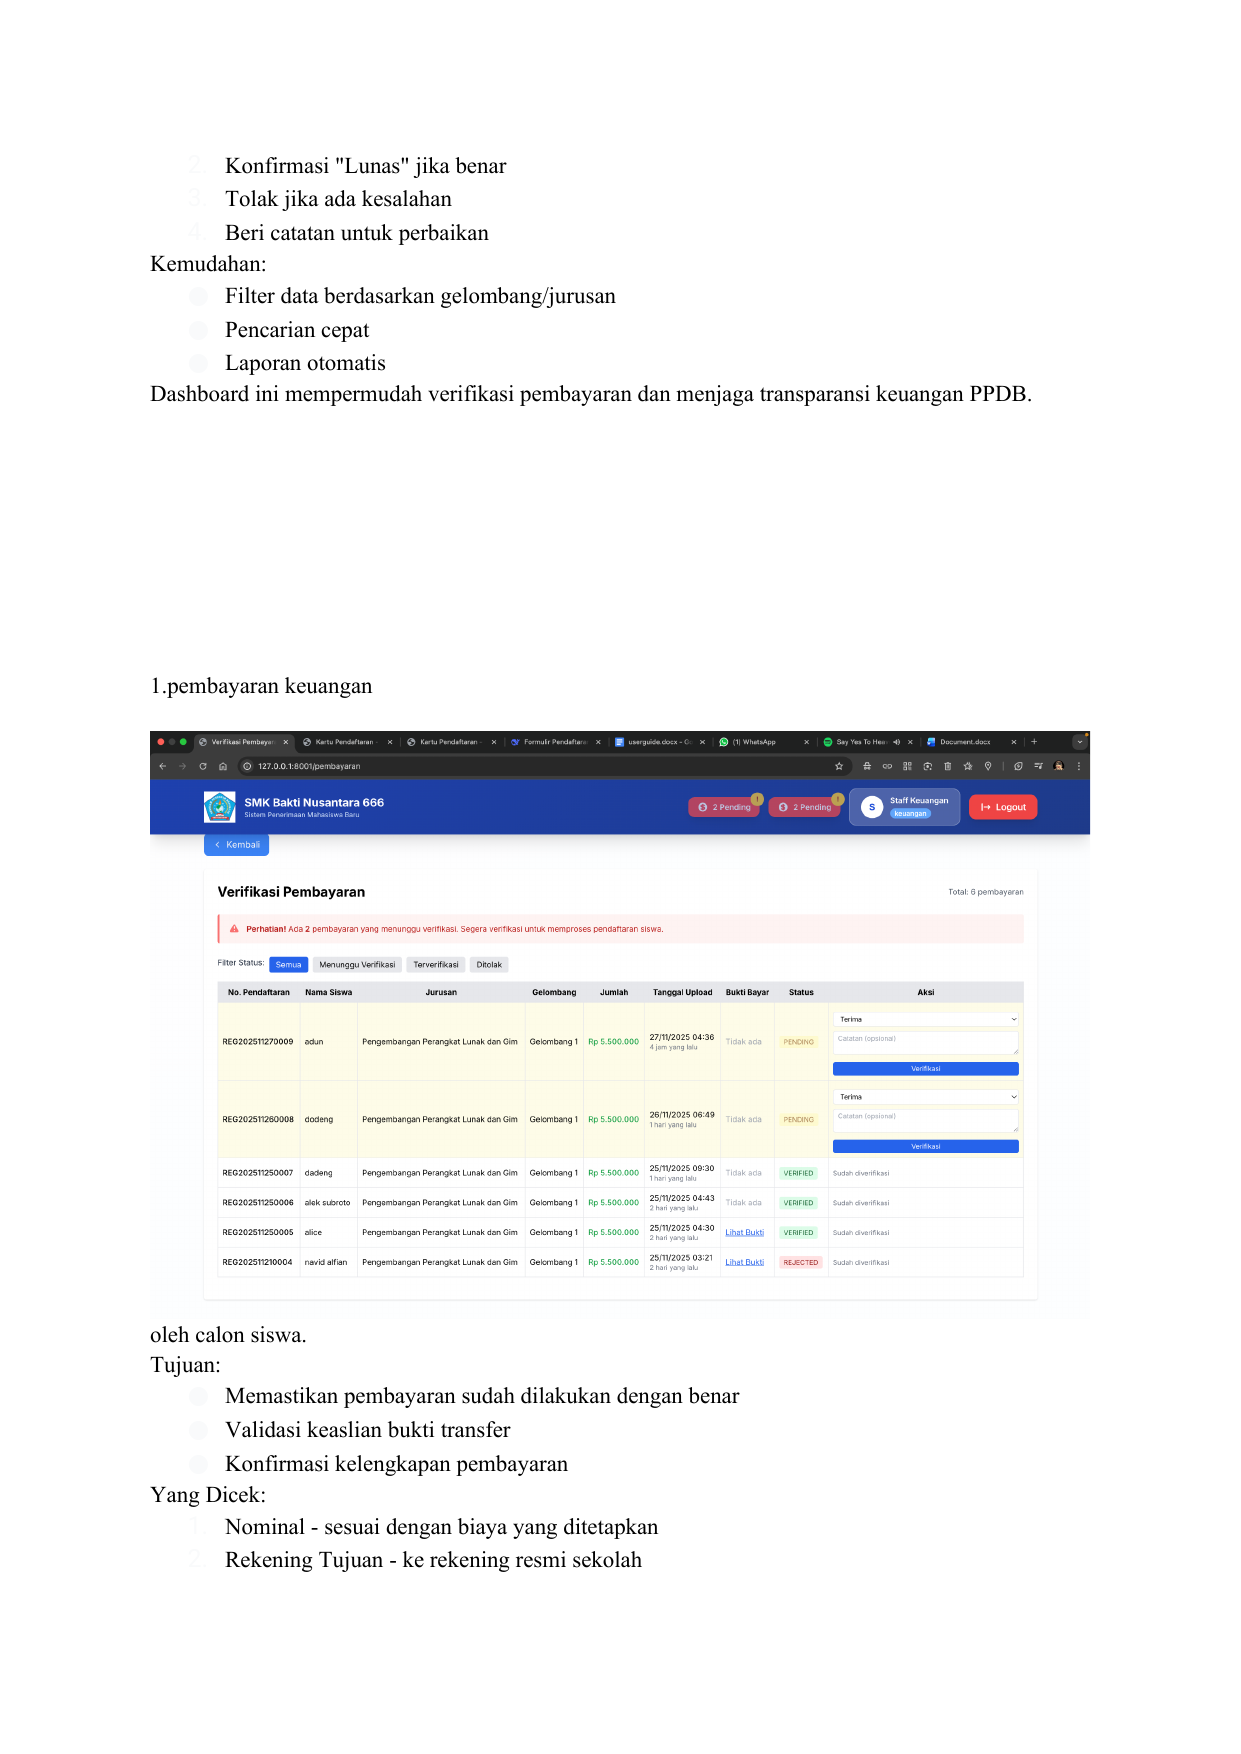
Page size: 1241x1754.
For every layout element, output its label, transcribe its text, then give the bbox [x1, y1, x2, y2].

picture [150, 731, 1091, 1319]
list Tolak jika ada kesalahan [187, 184, 1090, 213]
list Konfirmasi kelengkapan pembayaran [187, 1448, 1090, 1477]
list Rekening Tujuan - ke rekening resmi sekolah [187, 1544, 1090, 1574]
text Yang Dicek: [150, 1482, 1090, 1507]
list Memastikan pembayaran sudah dilakukan dengan benar [187, 1381, 1090, 1410]
list Nominal - sesuai dengan biaya yang ditetapkan [187, 1511, 1090, 1540]
text Tujuan: [150, 1352, 1090, 1377]
list Pencarian cepat [187, 314, 1090, 343]
list Laporan otomatis [187, 347, 1090, 377]
list Konfirmasi "Lunas" jika benar [187, 150, 1090, 179]
list Validasi keaslian bukti transfer [187, 1414, 1090, 1444]
list Filter data berdasarkan gelombang/jurusan [187, 280, 1090, 309]
text Kemudahan: [150, 251, 1090, 276]
text Dashboard ini mempermudah verifikasi pembayaran dan menjaga transparansi keuangan PPDB. [150, 381, 1090, 406]
text oleh calon siswa. [150, 1322, 1090, 1348]
list Beri catatan untuk perbaikan [187, 217, 1090, 247]
text 1.pembayaran keuangan [150, 673, 1090, 698]
